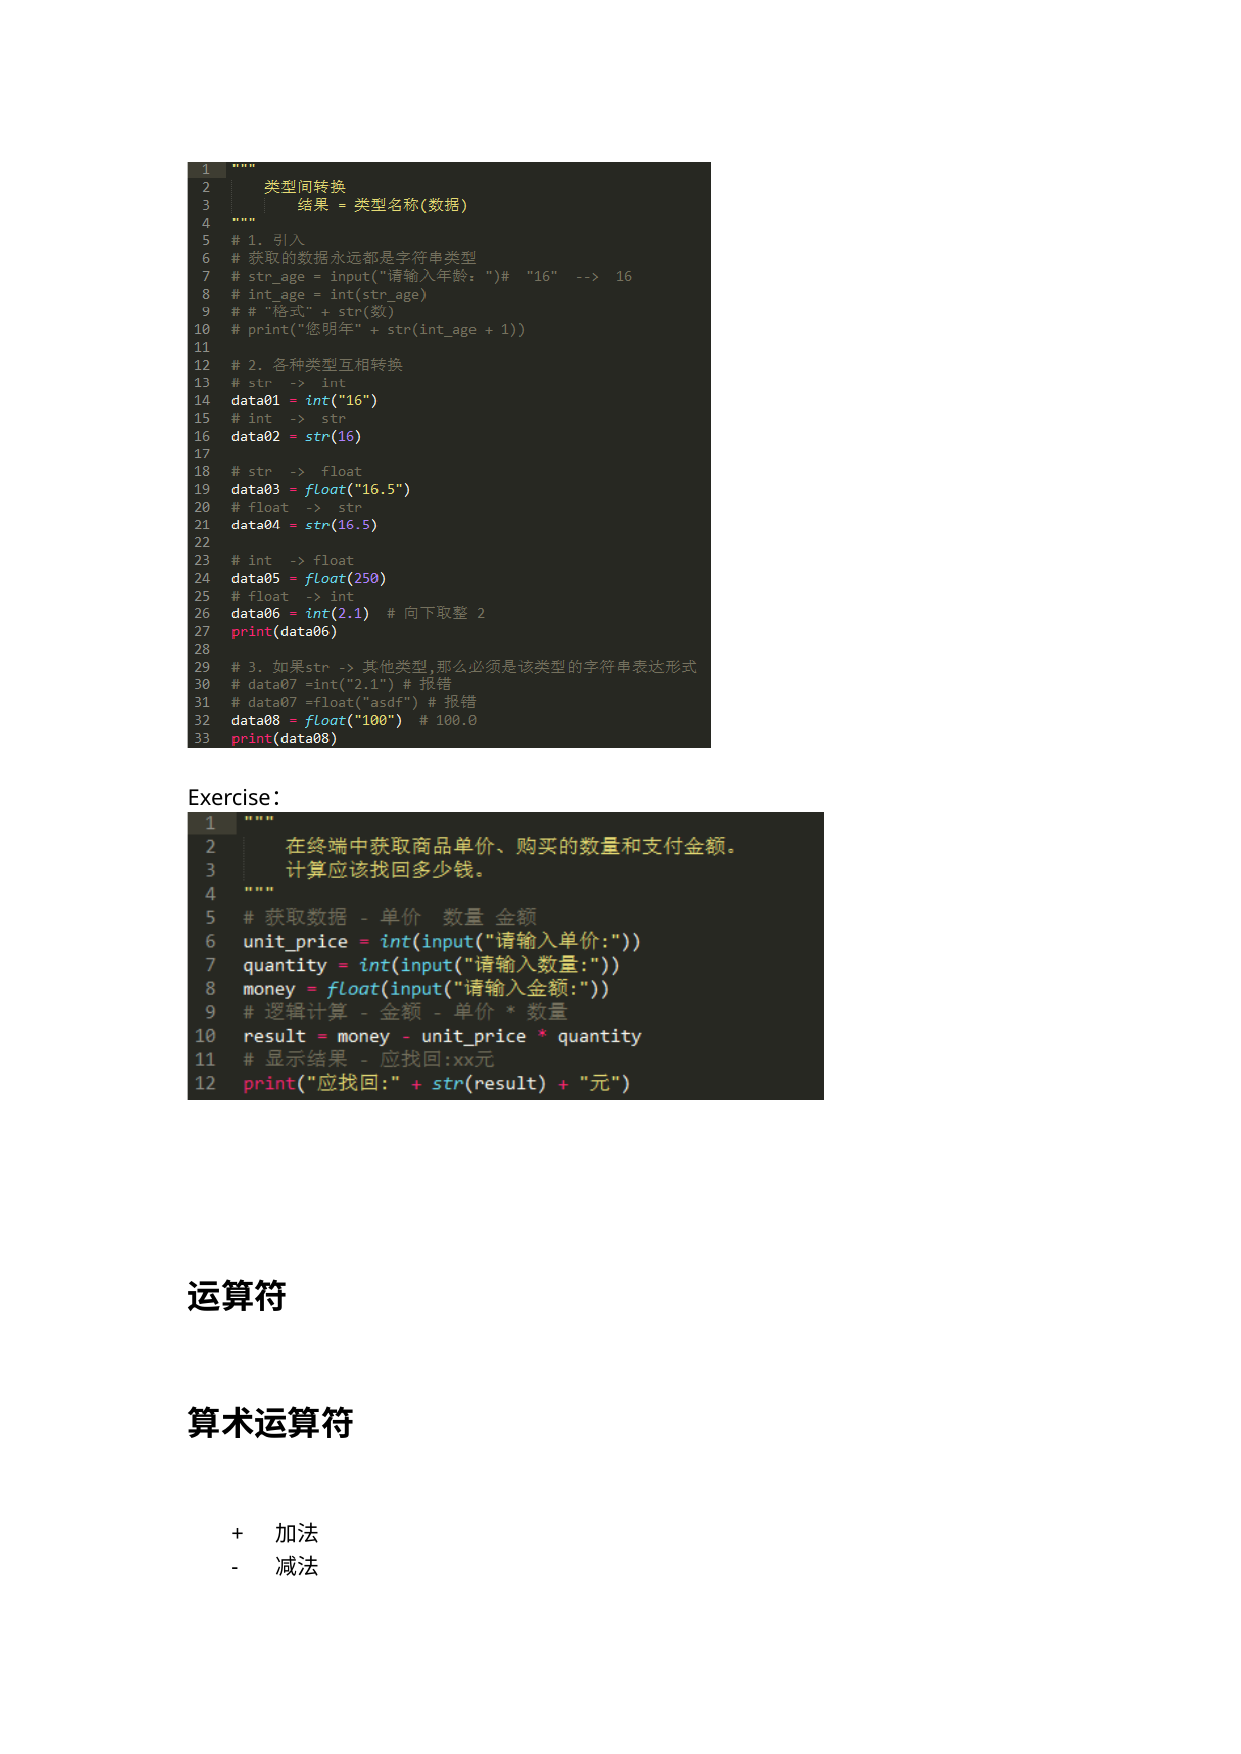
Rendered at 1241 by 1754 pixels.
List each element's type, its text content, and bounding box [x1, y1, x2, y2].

subtitle 运算符 [187, 1262, 1053, 1327]
subtitle 算术运算符 [187, 1389, 1053, 1454]
text + 加法 [187, 1516, 1053, 1548]
picture [187, 162, 711, 748]
picture [187, 812, 824, 1100]
text Exercise： [187, 779, 1053, 812]
text - 减法 [187, 1548, 1053, 1581]
